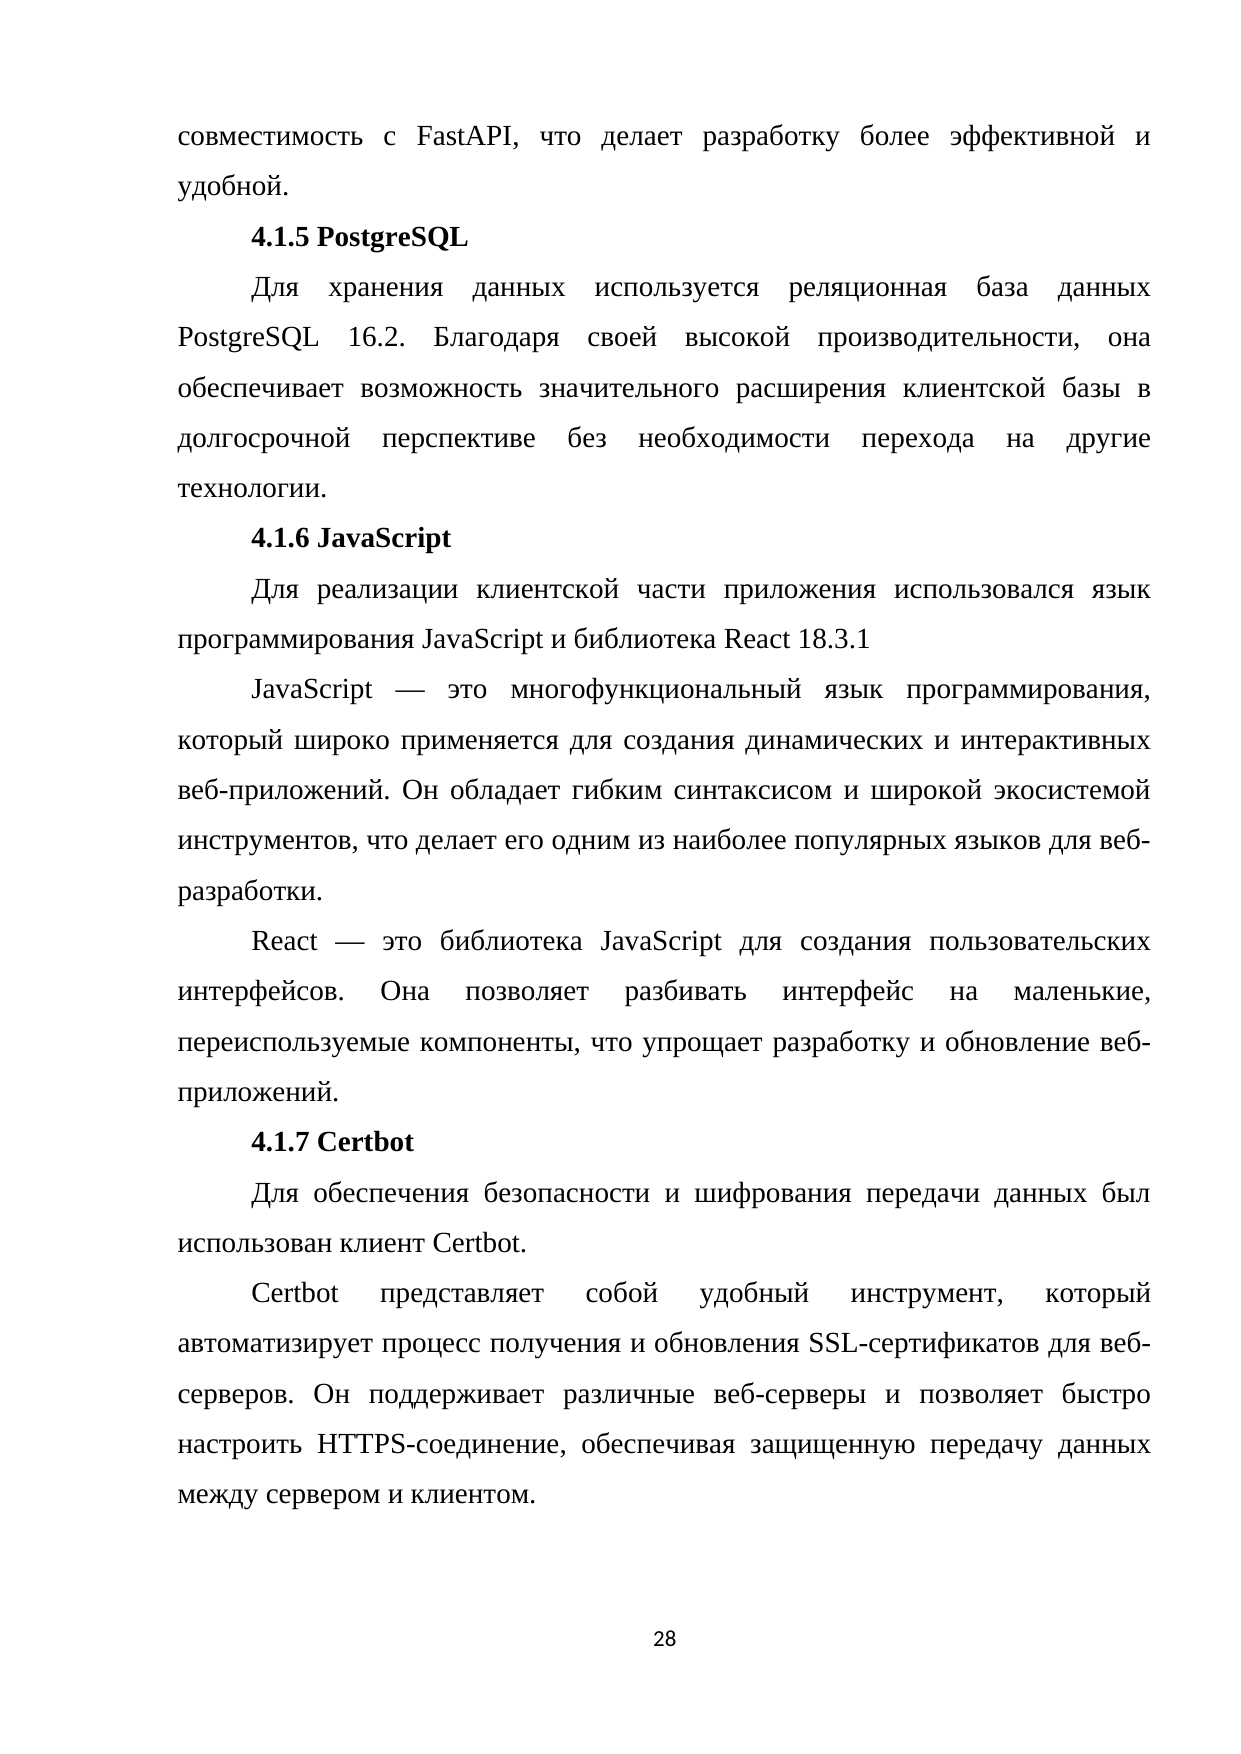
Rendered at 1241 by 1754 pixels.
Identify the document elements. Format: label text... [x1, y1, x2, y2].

text Для хранения данных используется реляционная база данных PostgreSQL 16.2. Благодаря своей высокой производительности, она обеспечивает возможность значительного расширения клиентской базы в долгосрочной перспективе без необходимости перехода на другие технологии. [177, 269, 1152, 504]
text React — это библиотека JavaScript для создания пользовательских интерфейсов. Она позволяет разбивать интерфейс на маленькие, переиспользуемые компоненты, что упрощает разработку и обновление веб-приложений. [177, 923, 1152, 1108]
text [177, 118, 1152, 202]
text PostgreSQL [215, 219, 1152, 252]
text Certbot [215, 1124, 1152, 1158]
text JavaScript — это многофункциональный язык программирования, который широко применяется для создания динамических и интерактивных веб-приложений. Он обладает гибким синтаксисом и широкой экосистемой инструментов, что делает его одним из наиболее популярных языков для веб-разработки. [177, 672, 1152, 906]
text Для обеспечения безопасности и шифрования передачи данных был использован клиент Certbot. [177, 1175, 1152, 1258]
text Certbot представляет собой удобный инструмент, который автоматизирует процесс получения и обновления SSL-сертификатов для веб-серверов. Он поддерживает различные веб-серверы и позволяет быстро настроить HTTPS-соединение, обеспечивая защищенную передачу данных между сервером и клиентом. [177, 1275, 1152, 1510]
text JavaScript [215, 521, 1152, 554]
text Для реализации клиентской части приложения использовался язык программирования JavaScript и библиотека React 18.3.1 [177, 571, 1152, 655]
